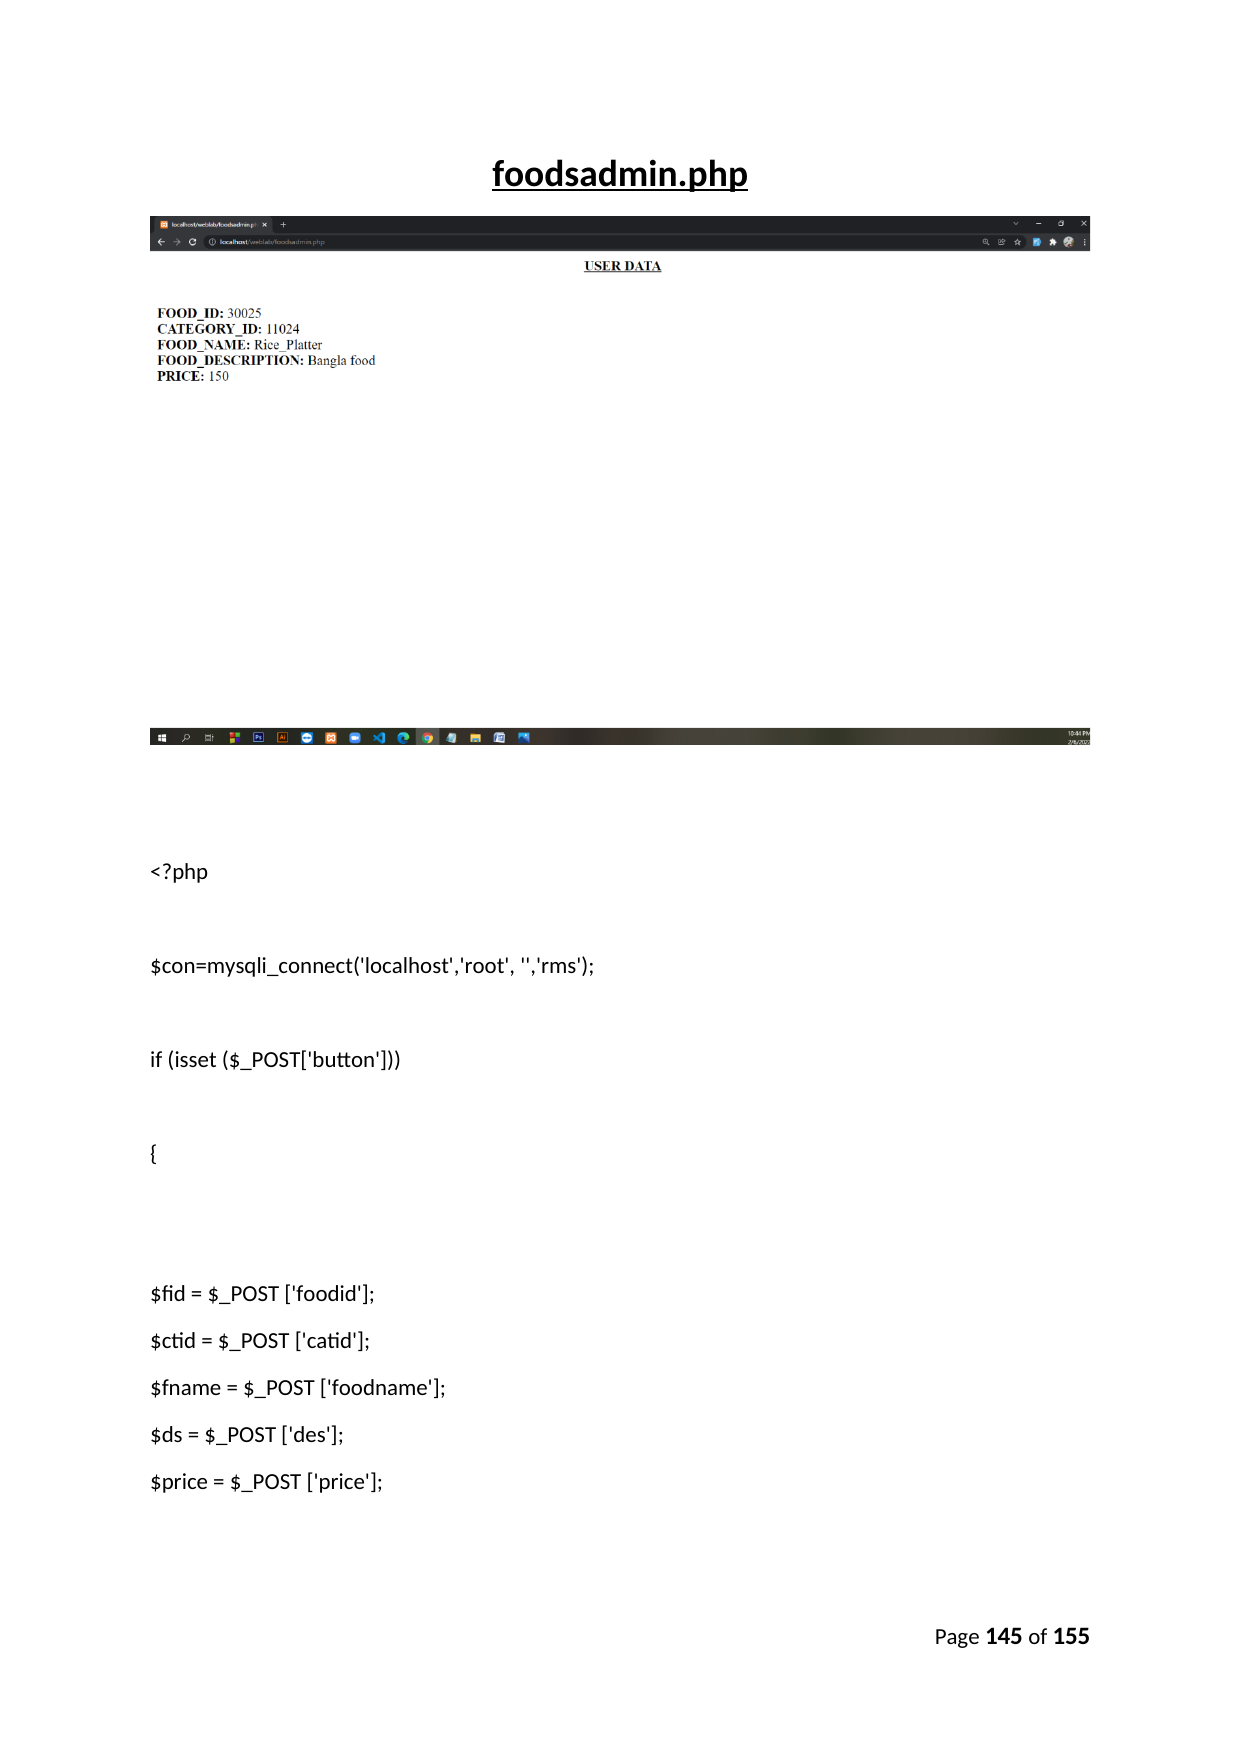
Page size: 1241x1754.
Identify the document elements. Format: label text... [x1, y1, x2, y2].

text $ds = $_POST ['des']; [150, 1420, 1090, 1448]
text $fid = $_POST ['foodid']; [150, 1279, 1090, 1307]
text $fname = $_POST ['foodname']; [150, 1373, 1090, 1401]
text if (isset ($_POST['button'])) [150, 1045, 1090, 1073]
text { [150, 1139, 1090, 1167]
text $ctid = $_POST ['catid']; [150, 1326, 1090, 1354]
text $price = $_POST ['price']; [150, 1467, 1090, 1495]
text foodsadmin.php [150, 150, 1090, 196]
text $con=mysqli_connect('localhost','root', '','rms'); [150, 951, 1090, 979]
picture [150, 216, 1091, 745]
text <?php [150, 857, 1090, 885]
